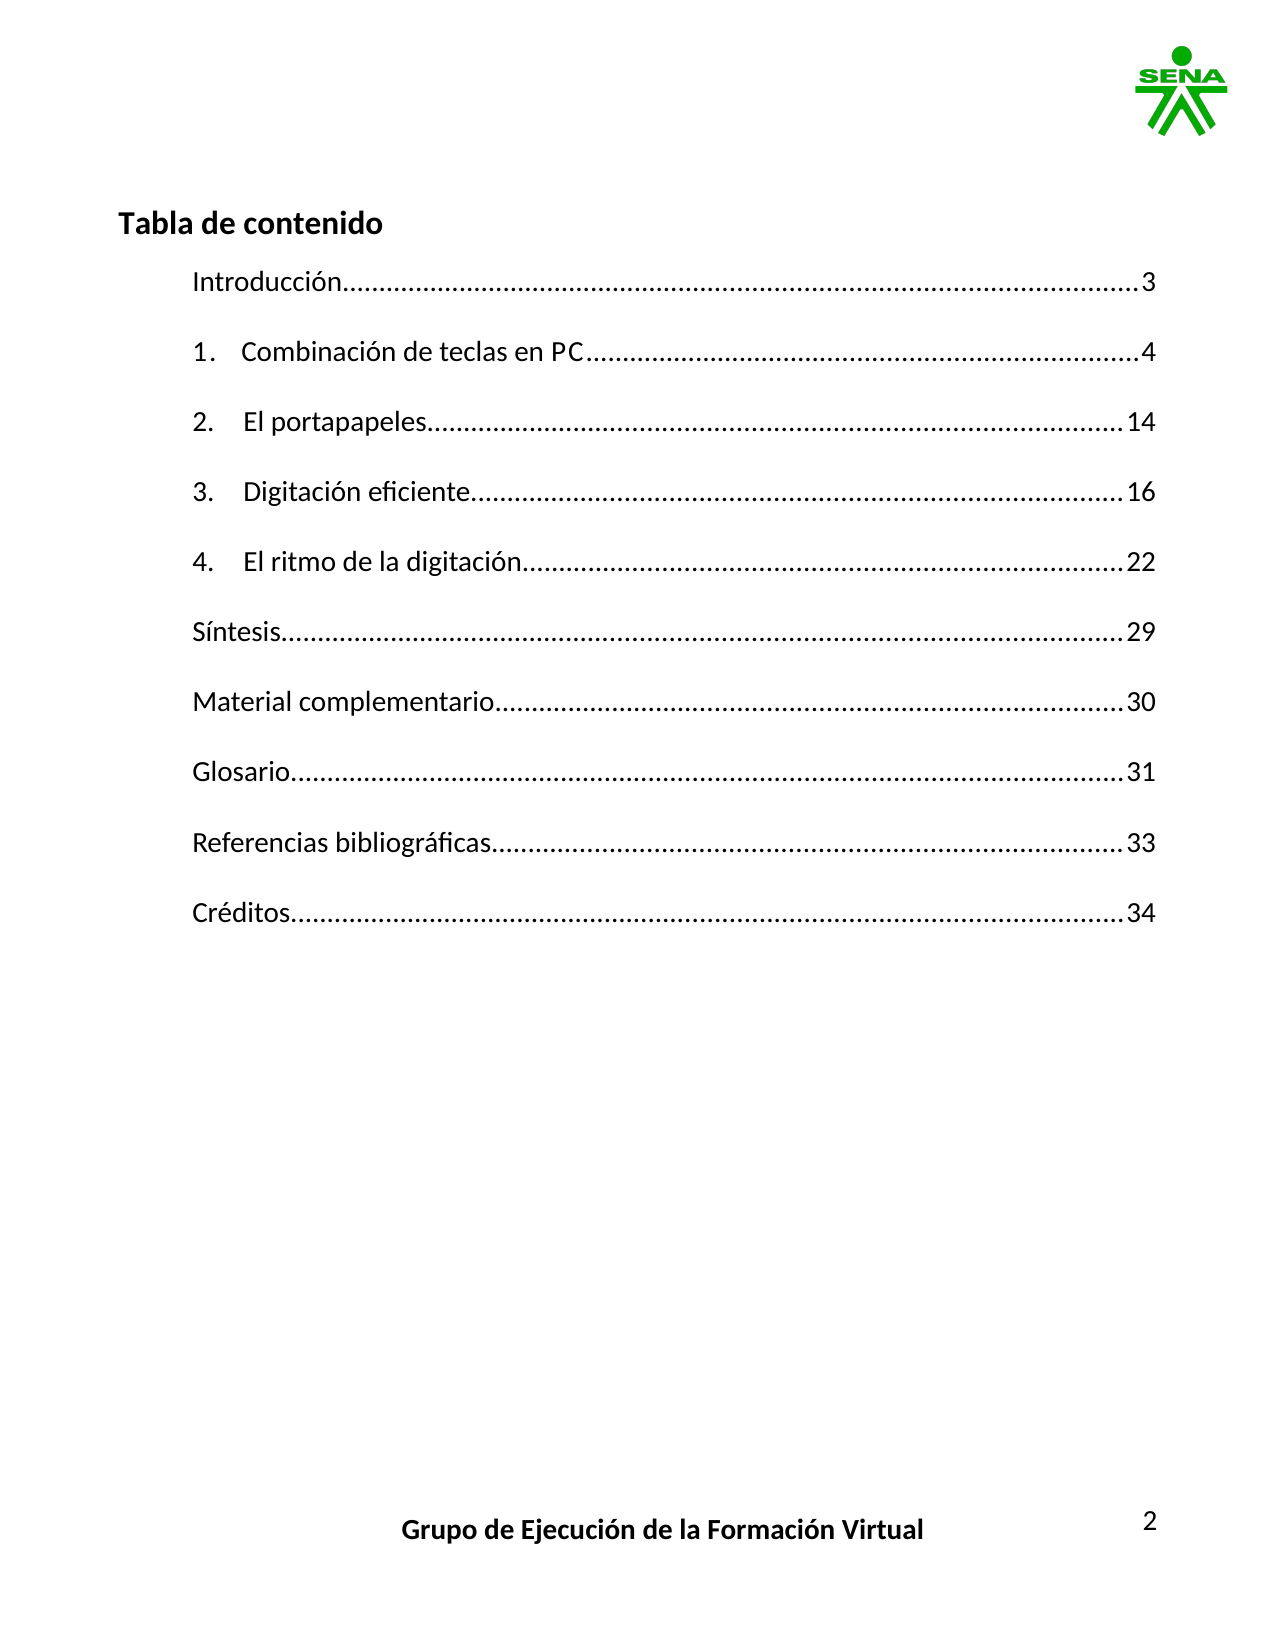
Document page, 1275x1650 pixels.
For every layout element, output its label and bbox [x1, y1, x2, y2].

picture [1135, 46, 1228, 136]
